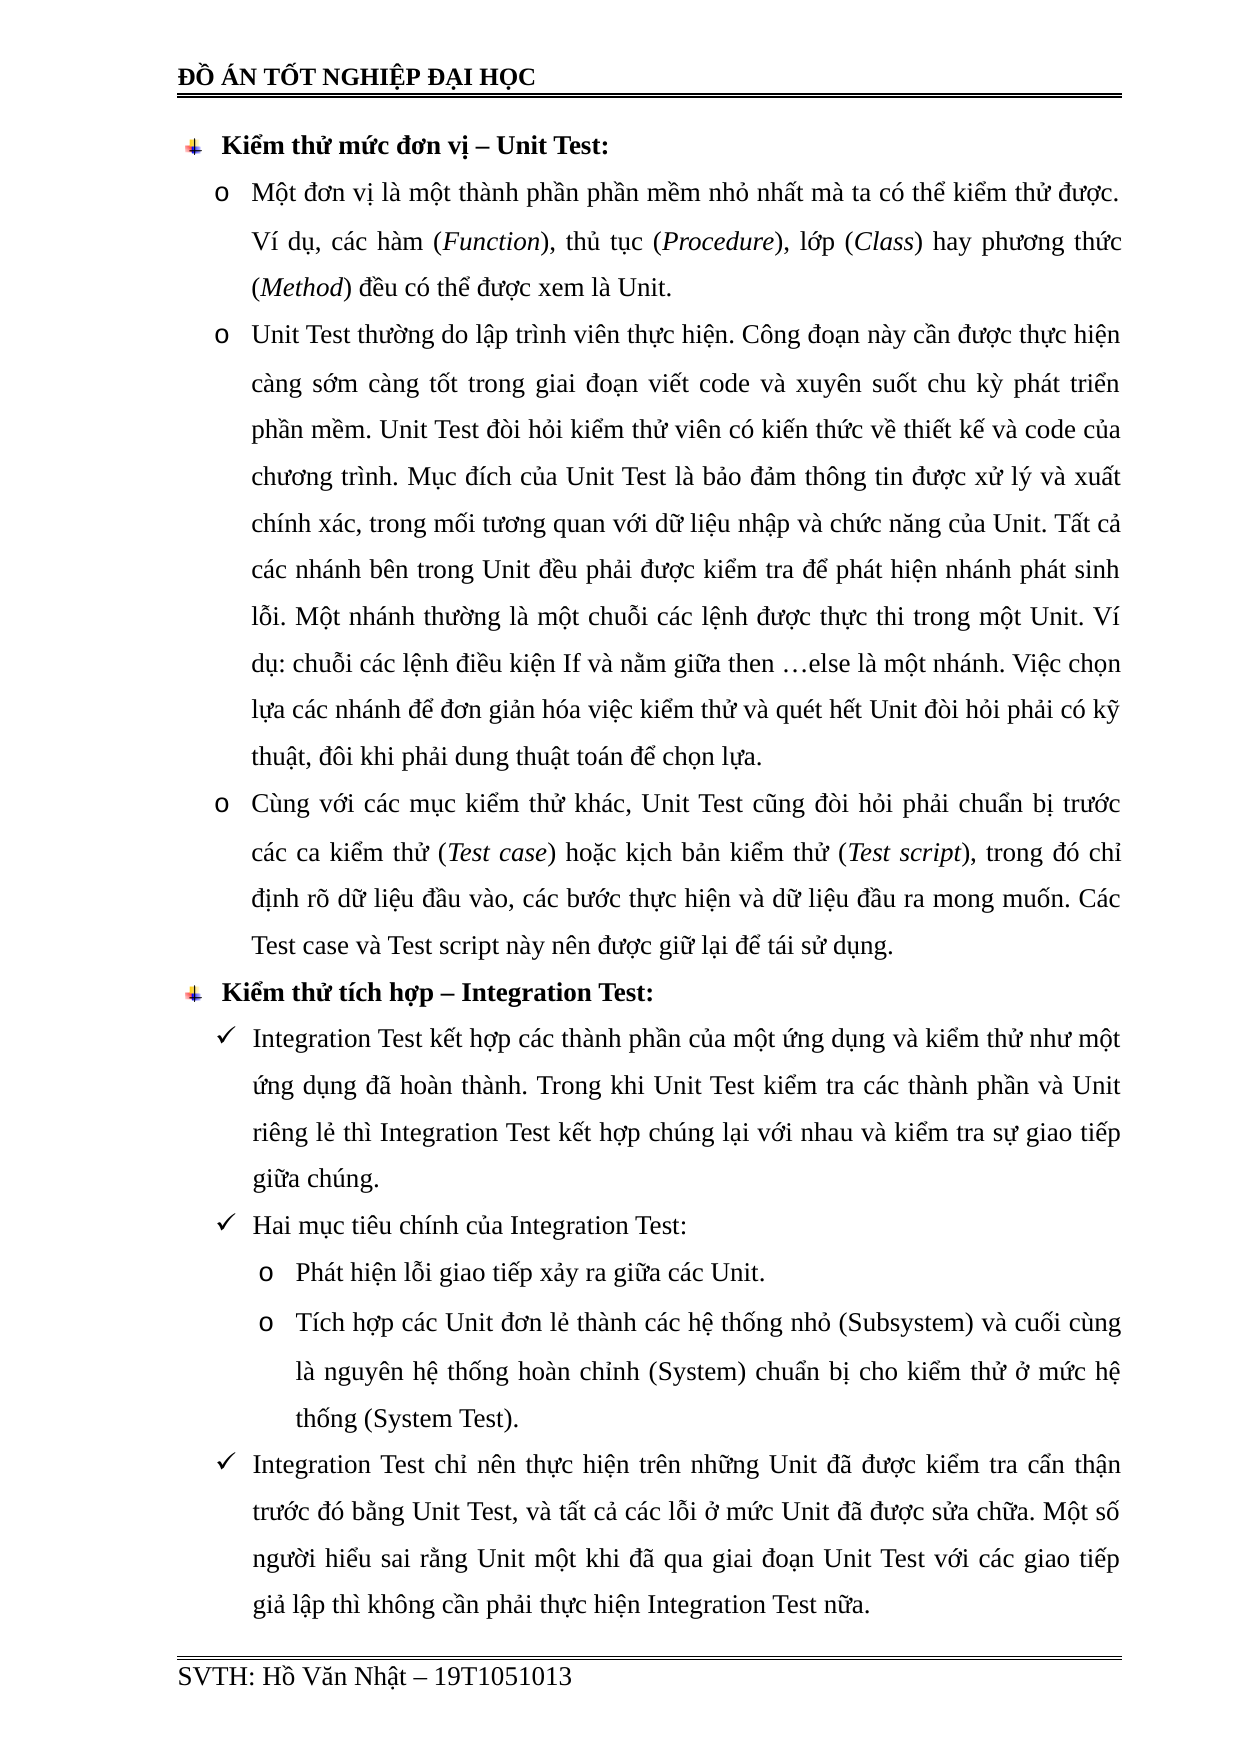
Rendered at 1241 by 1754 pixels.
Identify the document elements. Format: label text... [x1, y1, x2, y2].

list Tích hợp các Unit đơn lẻ thành các hệ thống nhỏ (Subsystem) và cuối cùng là nguyên hệ thống hoàn chỉnh (System) chuẩn bị cho kiểm thử ở mức hệ thống (System Test). [258, 1306, 1122, 1433]
list Kiểm thử mức đơn vị – Unit Test: [184, 129, 1122, 160]
picture [185, 984, 202, 1002]
list Một đơn vị là một thành phần phần mềm nhỏ nhất mà ta có thể kiểm thử được. Ví dụ, các hàm (Function), thủ tục (Procedure), lớp (Class) hay phương thức (Method) đều có thể được xem là Unit. [213, 176, 1122, 302]
list Unit Test thường do lập trình viên thực hiện. Công đoạn này cần được thực hiện càng sớm càng tốt trong giai đoạn viết code và xuyên suốt chu kỳ phát triển phần mềm. Unit Test đòi hỏi kiểm thử viên có kiến thức về thiết kế và code của chương trình. Mục đích của Unit Test là bảo đảm thông tin được xử lý và xuất chính xác, trong mối tương quan với dữ liệu nhập và chức năng của Unit. Tất cả các nhánh bên trong Unit đều phải được kiểm tra để phát hiện nhánh phát sinh lỗi. Một nhánh thường là một chuỗi các lệnh được thực thi trong một Unit. Ví dụ: chuỗi các lệnh điều kiện If và nằm giữa then …else là một nhánh. Việc chọn lựa các nhánh để đơn giản hóa việc kiểm thử và quét hết Unit đòi hỏi phải có kỹ thuật, đôi khi phải dung thuật toán để chọn lựa. [213, 318, 1122, 771]
list Hai mục tiêu chính của Integration Test: [215, 1209, 1122, 1241]
list Kiểm thử tích hợp – Integration Test: [184, 976, 1122, 1007]
list Phát hiện lỗi giao tiếp xảy ra giữa các Unit. [258, 1256, 1122, 1289]
picture [185, 137, 202, 155]
list Cùng với các mục kiểm thử khác, Unit Test cũng đòi hỏi phải chuẩn bị trước các ca kiểm thử (Test case) hoặc kịch bản kiểm thử (Test script), trong đó chỉ định rõ dữ liệu đầu vào, các bước thực hiện và dữ liệu đầu ra mong muốn. Các Test case và Test script này nên được giữ lại để tái sử dụng. [213, 787, 1122, 960]
list Integration Test chỉ nên thực hiện trên những Unit đã được kiểm tra cẩn thận trước đó bằng Unit Test, và tất cả các lỗi ở mức Unit đã được sửa chữa. Một số người hiểu sai rằng Unit một khi đã qua giai đoạn Unit Test với các giao tiếp giả lập thì không cần phải thực hiện Integration Test nữa. [215, 1448, 1122, 1620]
list Integration Test kết hợp các thành phần của một ứng dụng và kiểm thử như một ứng dụng đã hoàn thành. Trong khi Unit Test kiểm tra các thành phần và Unit riêng lẻ thì Integration Test kết hợp chúng lại với nhau và kiểm tra sự giao tiếp giữa chúng. [215, 1022, 1122, 1194]
